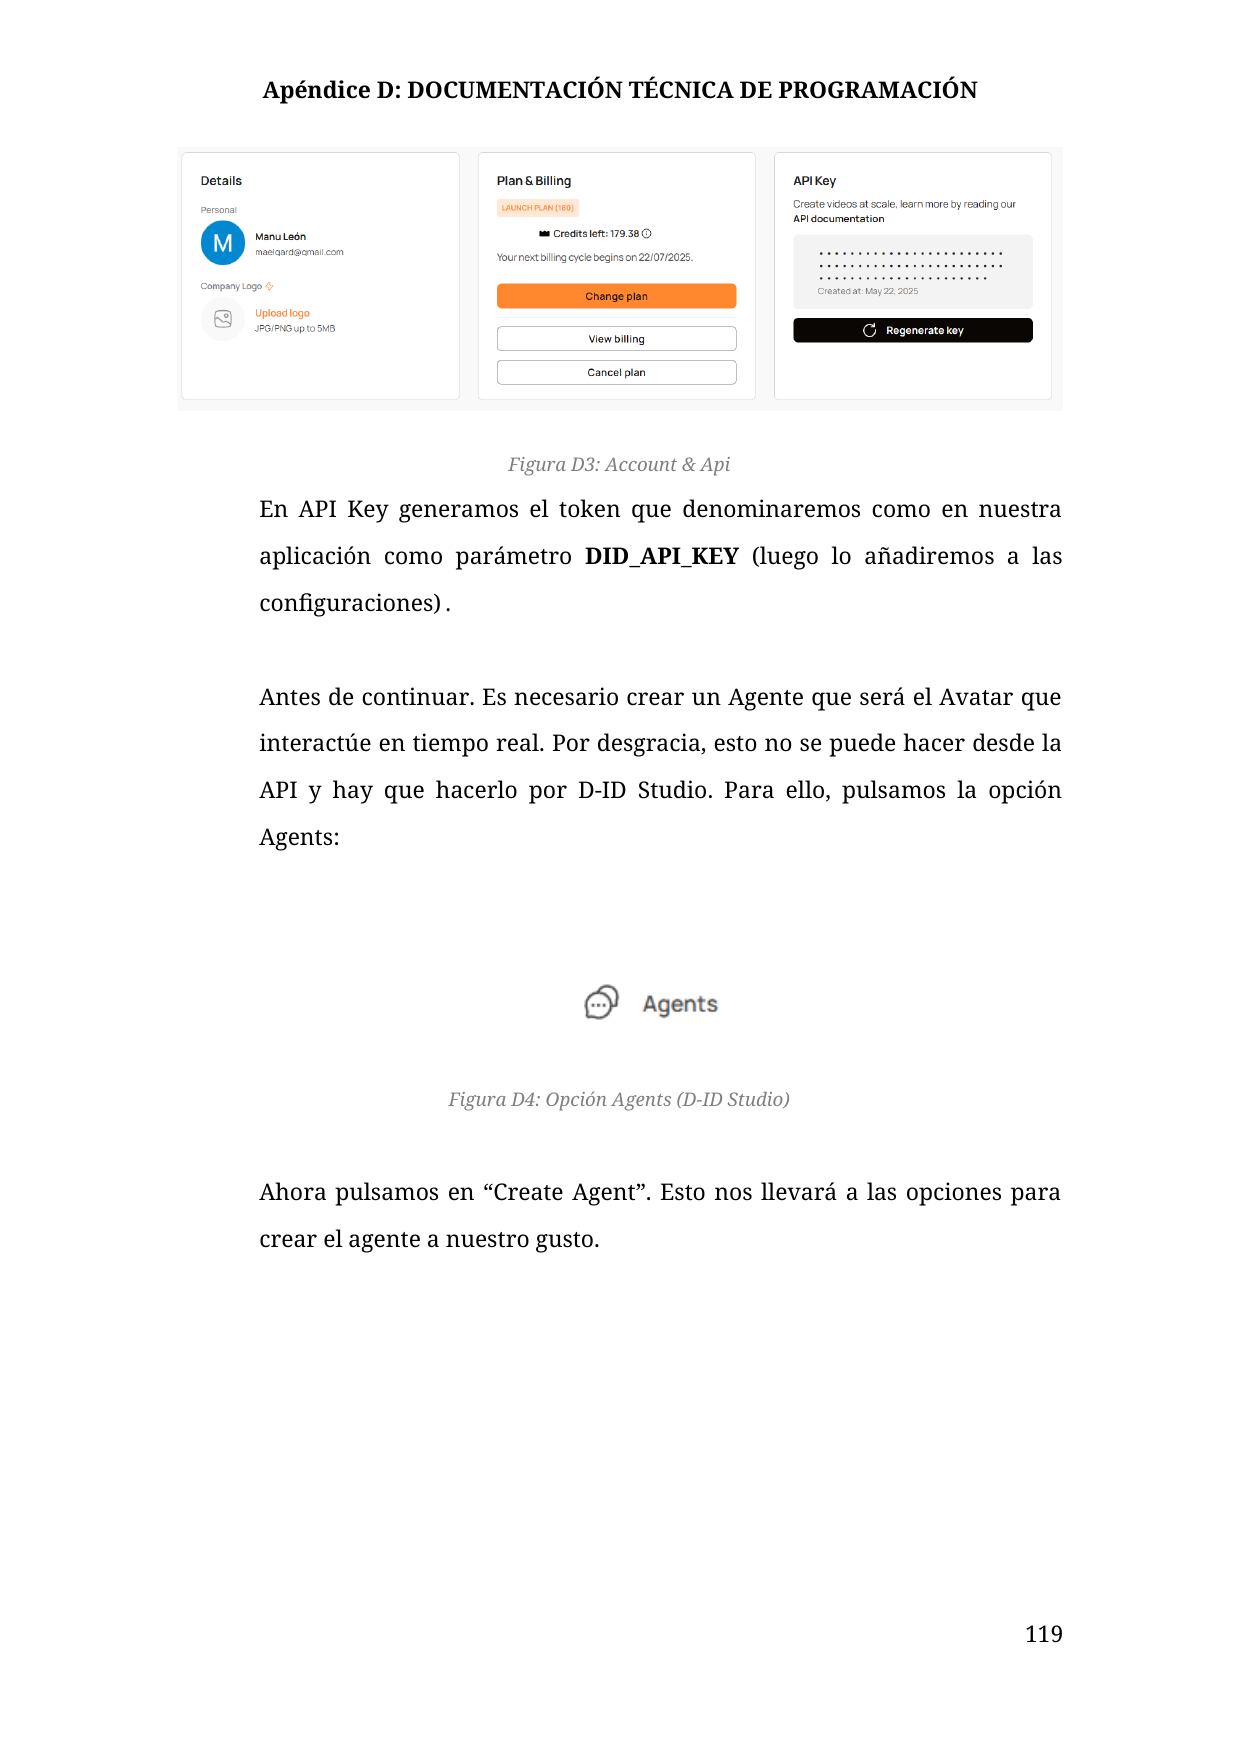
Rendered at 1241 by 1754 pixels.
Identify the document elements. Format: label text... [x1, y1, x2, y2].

picture [569, 961, 753, 1047]
list Antes de continuar. Es necesario crear un Agente que será el Avatar que interactúe en tiempo real. Por desgracia, esto no se puede hacer desde la API y hay que hacerlo por D-ID Studio. Para ello, pulsamos la opción Agents: [259, 681, 1063, 852]
picture [177, 147, 1063, 411]
list Ahora pulsamos en “Create Agent”. Esto nos llevará a las opciones para crear el agente a nuestro gusto. [259, 1176, 1063, 1254]
text Figura D4: Opción Agents (D-ID Studio) [177, 1087, 1063, 1112]
text Figura D3: Account & Api [177, 451, 1063, 476]
list En API Key generamos el token que denominaremos como en nuestra aplicación como parámetro DID_API_KEY (luego lo añadiremos a las configuraciones). [259, 493, 1063, 618]
